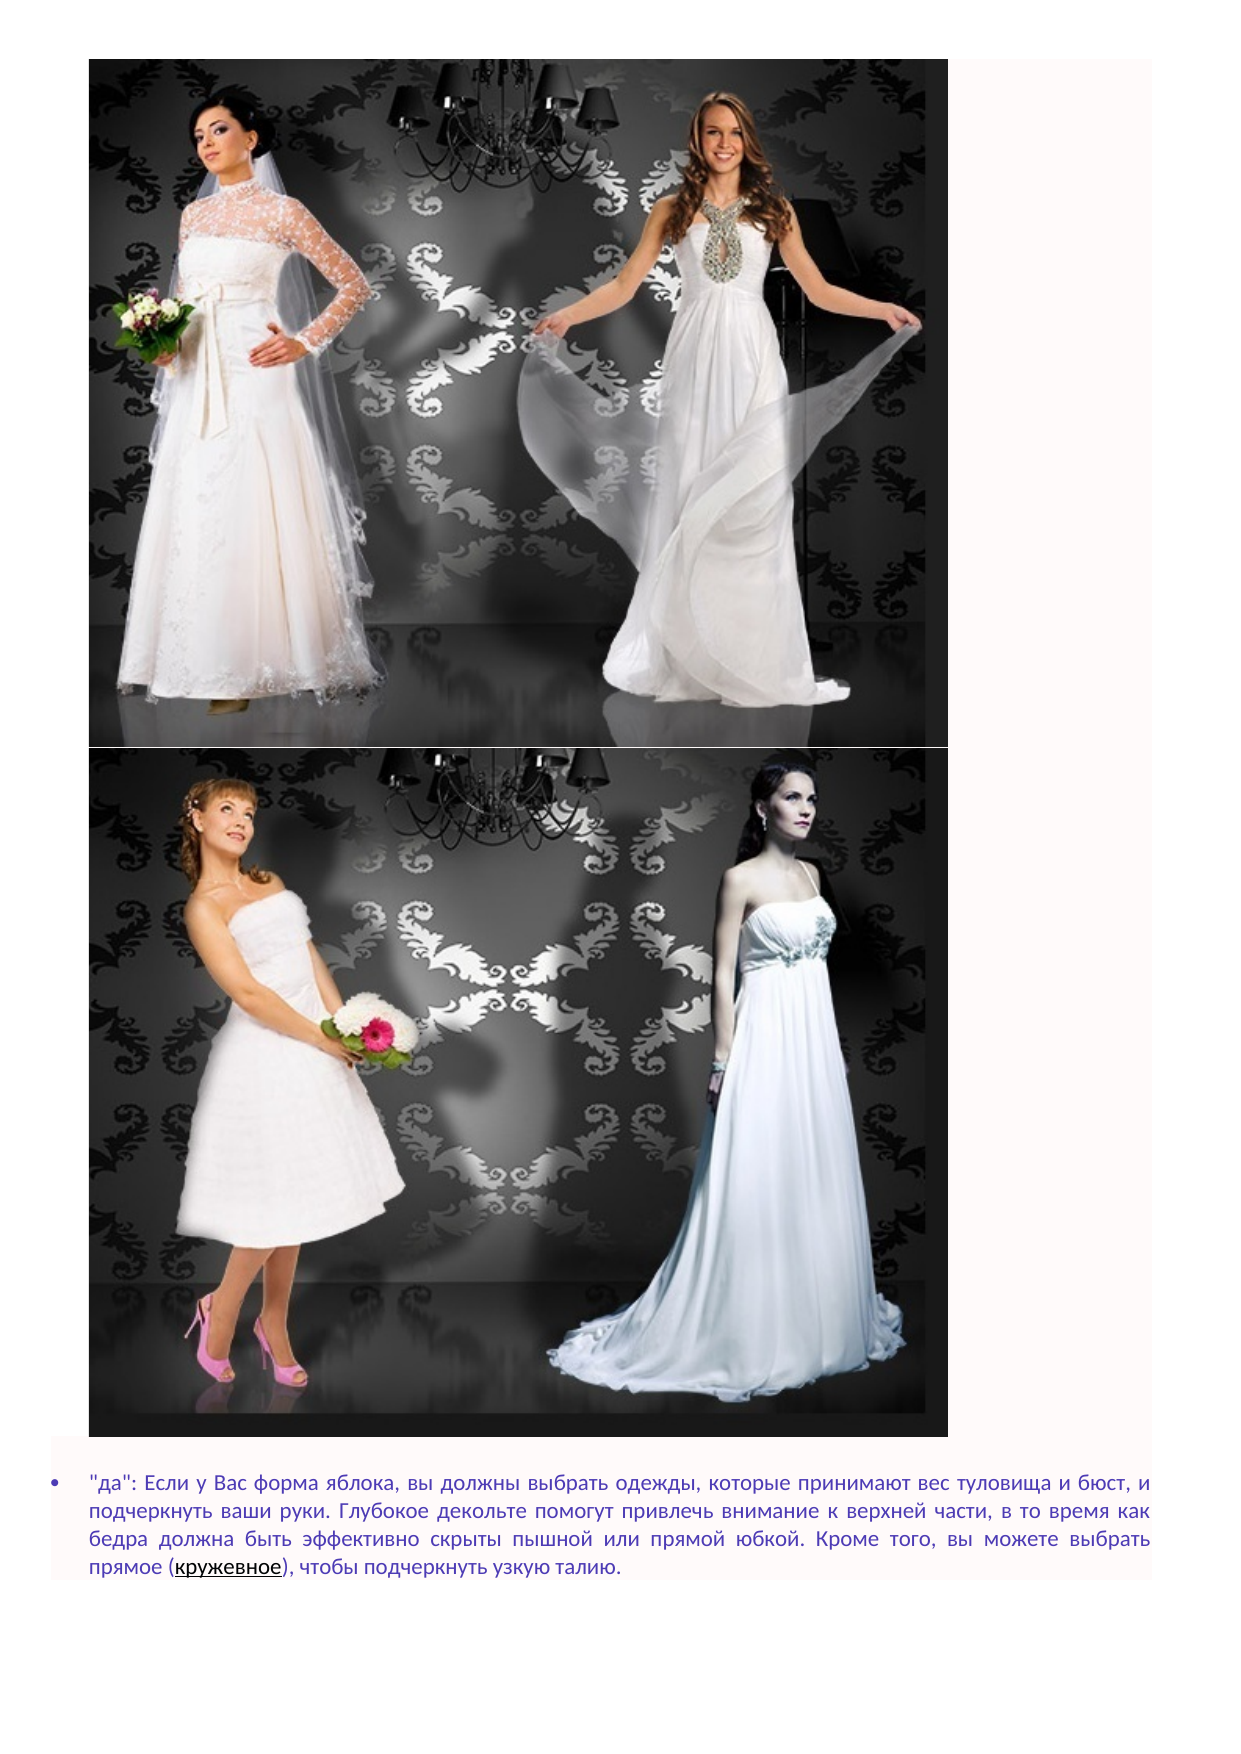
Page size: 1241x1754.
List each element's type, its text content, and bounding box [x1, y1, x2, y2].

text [89, 59, 1152, 1436]
picture [88, 748, 948, 1437]
list "да": Если у Вас форма яблока, вы должны выбрать одежды, которые принимают вес туловища и бюст, и подчеркнуть ваши руки. Глубокое декольте помогут привлечь внимание к верхней части, в то время как бедра должна быть эффективно скрыты пышной или прямой юбкой. Кроме того, вы можете выбрать прямое (кружевное), чтобы подчеркнуть узкую талию. [51, 1468, 1152, 1580]
picture [88, 59, 948, 747]
